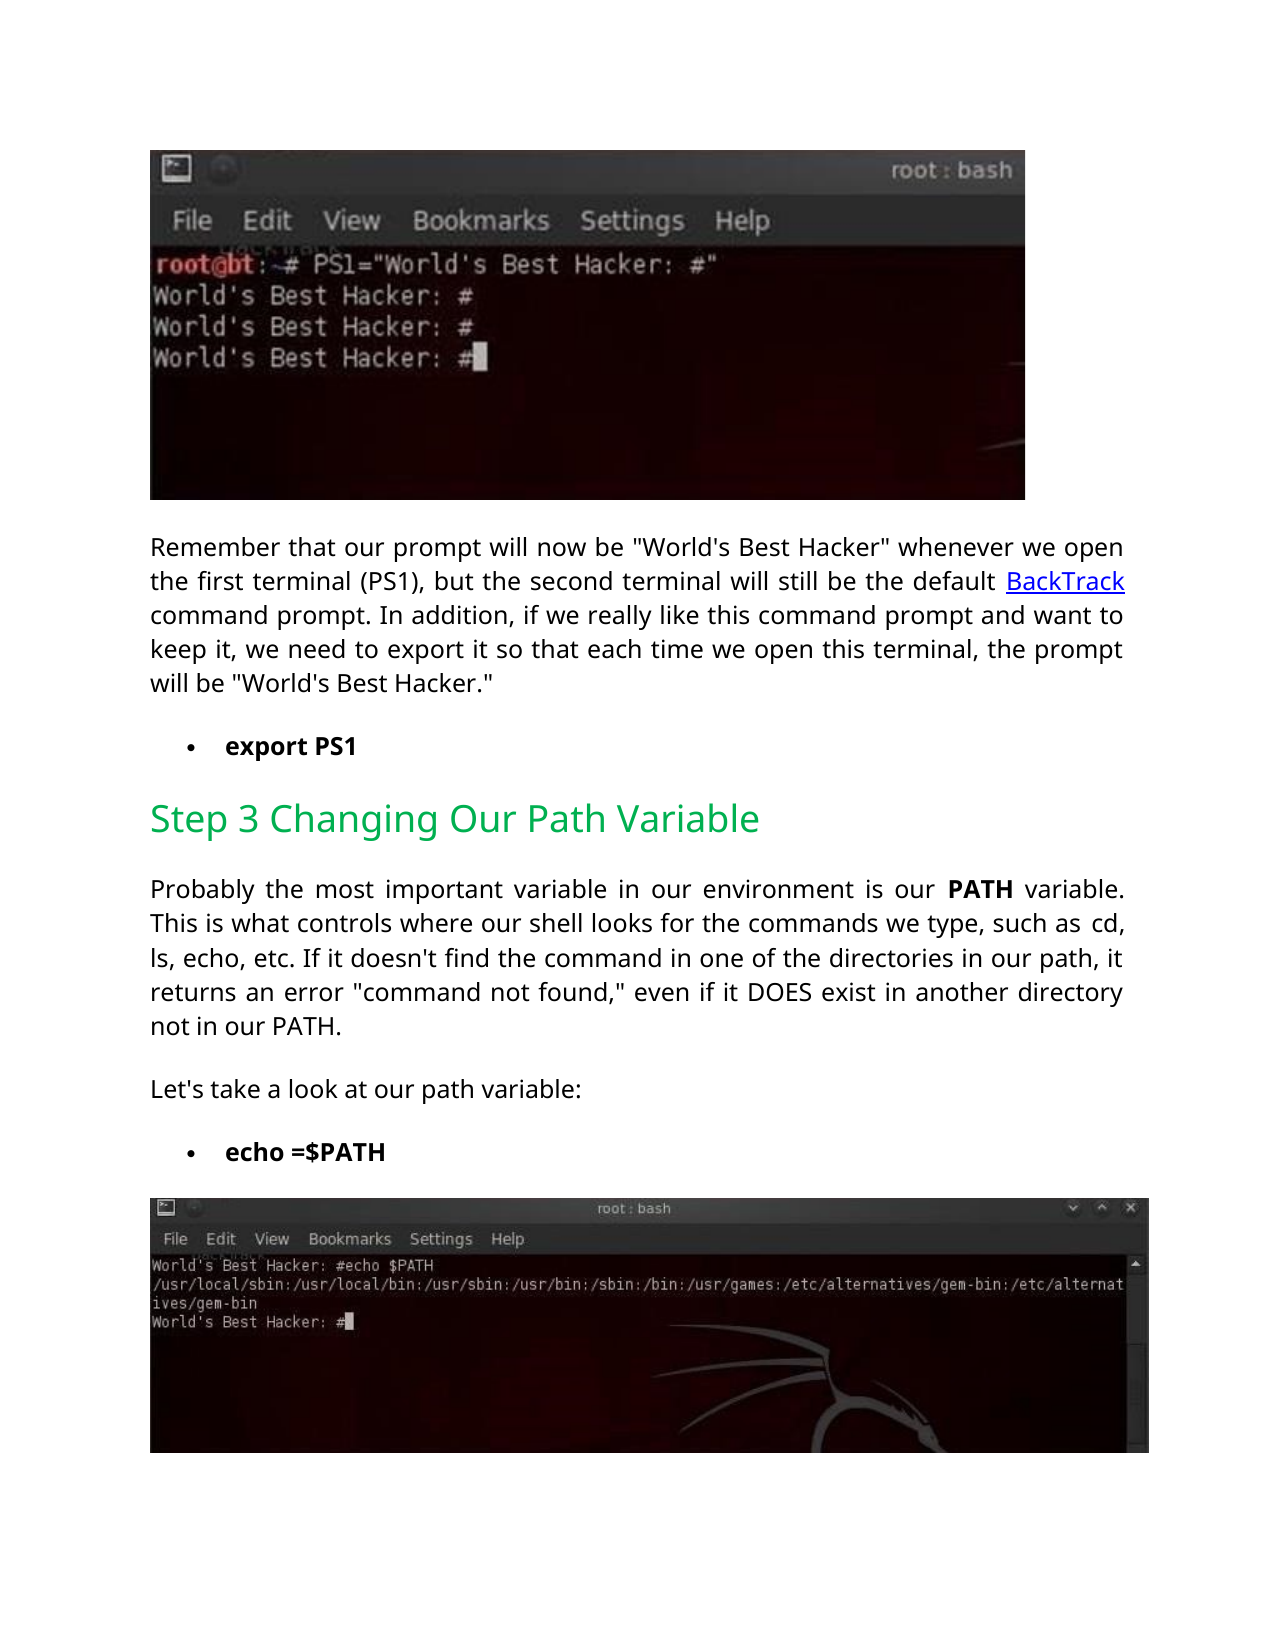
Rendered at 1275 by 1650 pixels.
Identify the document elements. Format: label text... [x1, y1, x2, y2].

text Remember that our prompt will now be "World's Best Hacker" whenever we open the first terminal (PS1), but the second terminal will still be the default BackTrack command prompt. In addition, if we really like this command prompt and want to keep it, we need to export it so that each time we open this terminal, the prompt will be "World's Best Hacker." [150, 529, 1125, 699]
list echo =$PATH [187, 1135, 1125, 1169]
text Let's take a look at our path variable: [150, 1072, 1125, 1106]
picture [150, 1198, 1149, 1453]
list export PS1 [187, 729, 1125, 763]
text Probably the most important variable in our environment is our PATH variable. This is what controls where our shell looks for the commands we type, such as cd, ls, echo, etc. If it doesn't find the command in one of the directories in our path, it returns an error "command not found," even if it DOES exist in another directory not in our PATH. [150, 872, 1125, 1042]
text Step 3 Changing Our Path Variable [150, 792, 1125, 843]
picture [150, 150, 1025, 500]
